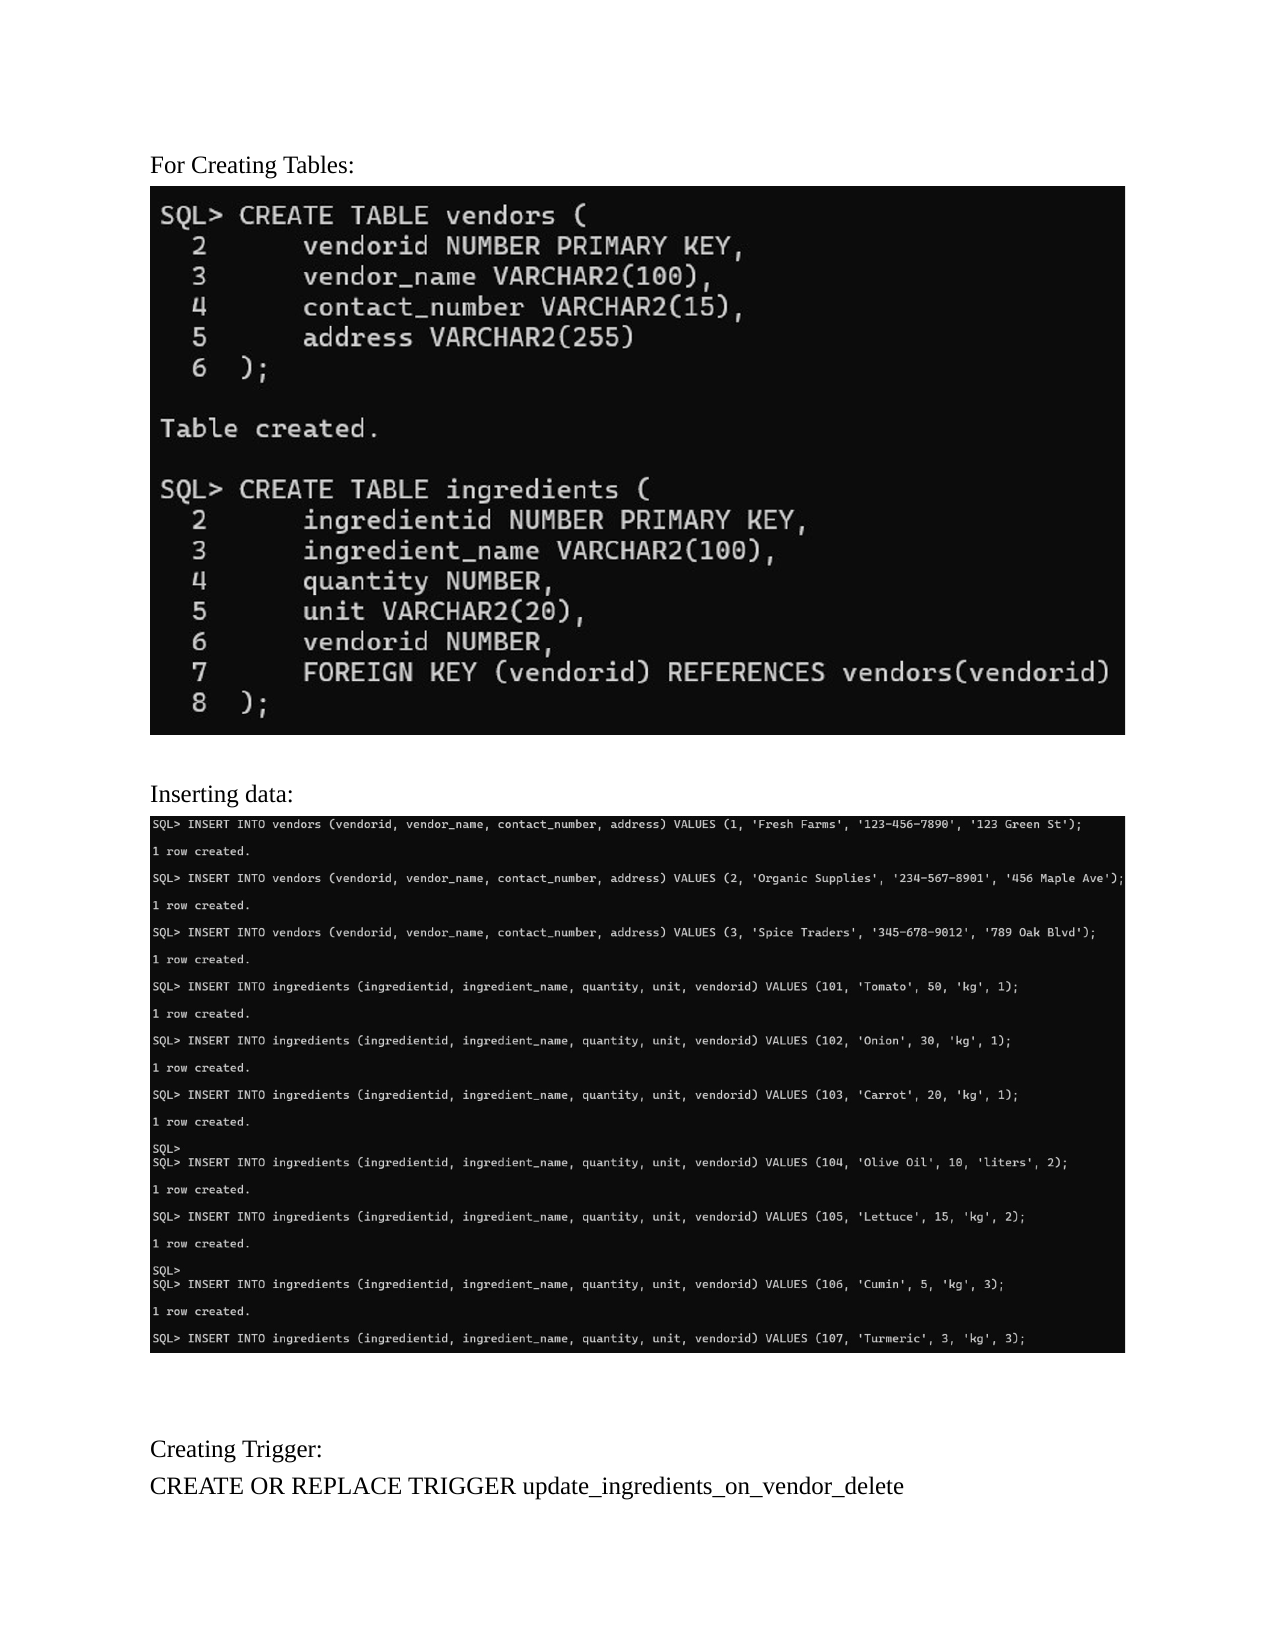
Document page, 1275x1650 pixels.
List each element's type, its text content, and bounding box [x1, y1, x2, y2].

text Inserting data: [150, 779, 760, 808]
picture [150, 186, 1125, 735]
text For Creating Tables: [150, 150, 760, 179]
text Creating Trigger: [150, 1434, 760, 1463]
picture [150, 816, 1125, 1353]
text CREATE OR REPLACE TRIGGER update_ingredients_on_vendor_delete [149, 1471, 1121, 1500]
